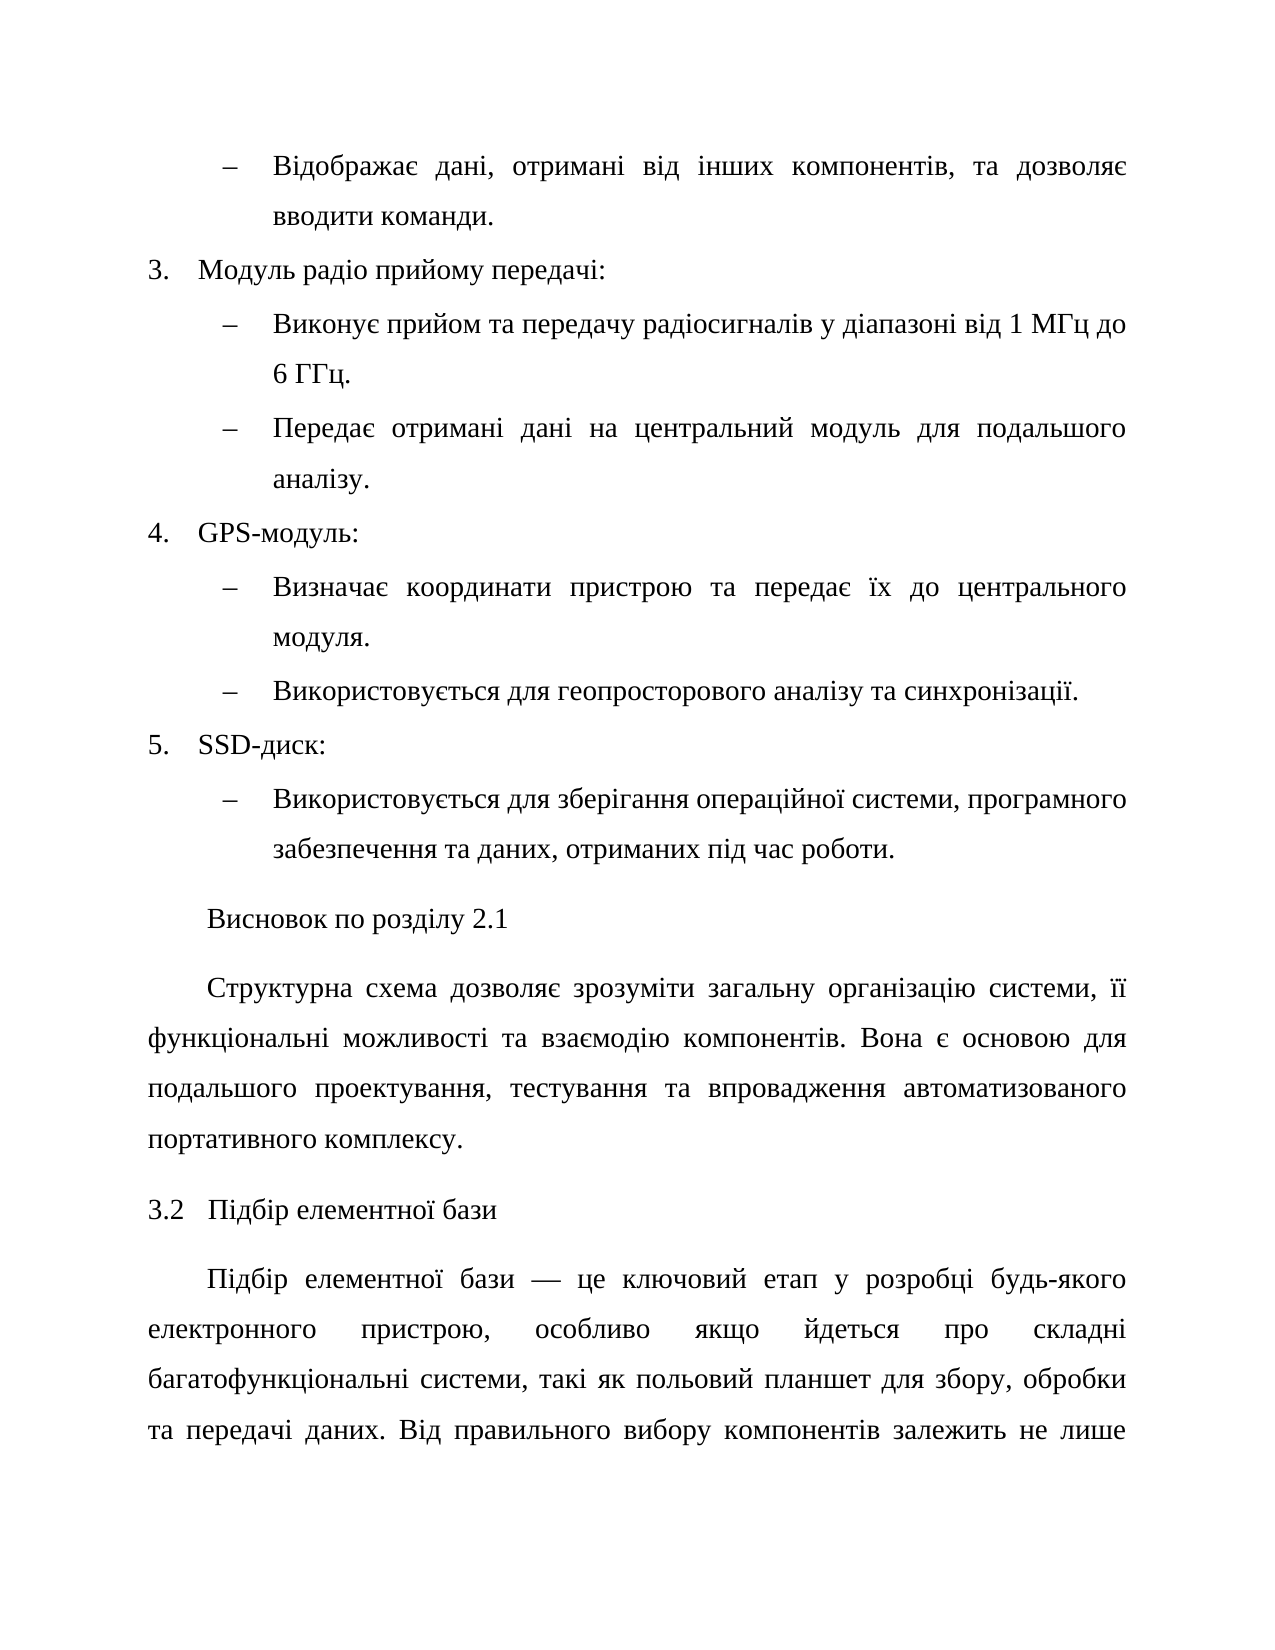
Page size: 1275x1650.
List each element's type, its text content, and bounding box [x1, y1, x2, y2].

list Використовується для геопросторового аналізу та синхронізації. [223, 673, 1127, 707]
list SSD-диск: [148, 727, 1127, 761]
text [148, 1261, 1127, 1445]
list Передає отримані дані на центральний модуль для подальшого аналізу. [223, 410, 1127, 494]
list Використовується для зберігання операційної системи, програмного забезпечення та даних, отриманих під час роботи. [223, 781, 1127, 865]
list Виконує прийом та передачу радіосигналів у діапазоні від 1 МГц до 6 ГГц. [223, 306, 1127, 390]
text Висновок по розділу 2.1 [148, 901, 1127, 934]
list Визначає координати пристрою та передає їх до центрального модуля. [223, 569, 1127, 653]
subtitle Підбір елементної бази [148, 1192, 1127, 1225]
list Модуль радіо прийому передачі: [148, 252, 1127, 286]
list Відображає дані, отримані від інших компонентів, та дозволяє вводити команди. [223, 148, 1127, 231]
list GPS-модуль: [148, 515, 1127, 548]
text Структурна схема дозволяє зрозуміти загальну організацію системи, її функціональні можливості та взаємодію компонентів. Вона є основою для подальшого проектування, тестування та впровадження автоматизованого портативного комплексу. [148, 970, 1127, 1154]
